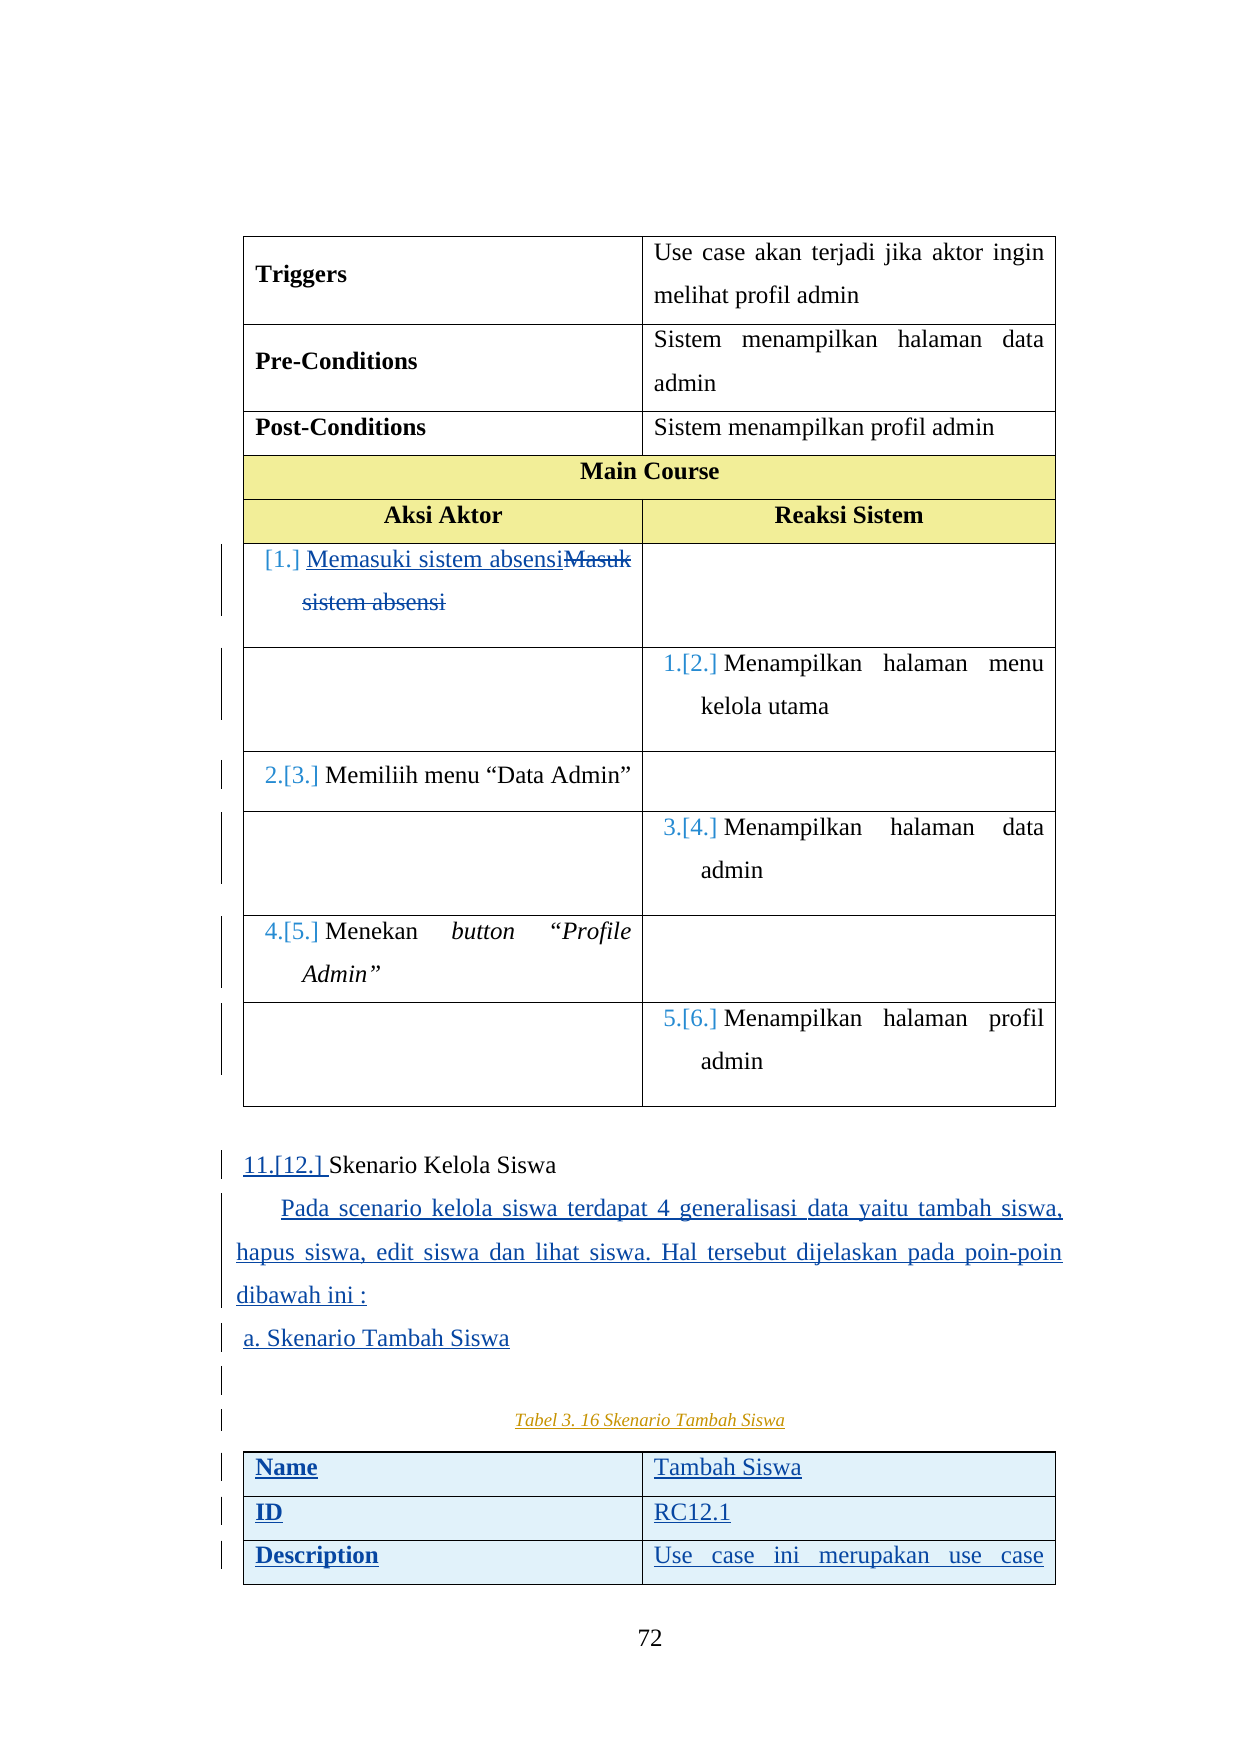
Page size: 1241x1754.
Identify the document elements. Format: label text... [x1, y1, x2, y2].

table_cell Reaksi Sistem [643, 500, 1055, 543]
table_cell Menekan button “Profile Admin” [244, 916, 642, 1002]
table_cell Sistem menampilkan halaman data admin [643, 325, 1055, 411]
list Skenario Kelola Siswa [243, 1150, 1063, 1179]
table_cell Post-Conditions [244, 412, 642, 455]
table_cell [244, 1003, 642, 1106]
table_cell Pre-Conditions [244, 325, 642, 411]
table_cell Main Course [244, 456, 1055, 499]
table_cell Menampilkan halaman profil admin [643, 1003, 1055, 1106]
table_cell [244, 648, 642, 751]
table_cell [643, 752, 1055, 811]
table_cell Menampilkan halaman menu kelola utama [643, 648, 1055, 751]
table_cell [244, 812, 642, 915]
table_cell Aksi Aktor [244, 500, 642, 543]
table_cell Menampilkan halaman data admin [643, 812, 1055, 915]
table_cell Use case akan terjadi jika aktor ingin melihat profil admin [643, 237, 1055, 323]
table_cell Triggers [244, 237, 642, 323]
table_cell Sistem menampilkan profil admin [643, 412, 1055, 455]
table_cell [244, 544, 642, 647]
table_cell [643, 916, 1055, 1002]
table_cell [643, 544, 1055, 647]
table_cell Memiliih menu “Data Admin” [244, 752, 642, 811]
